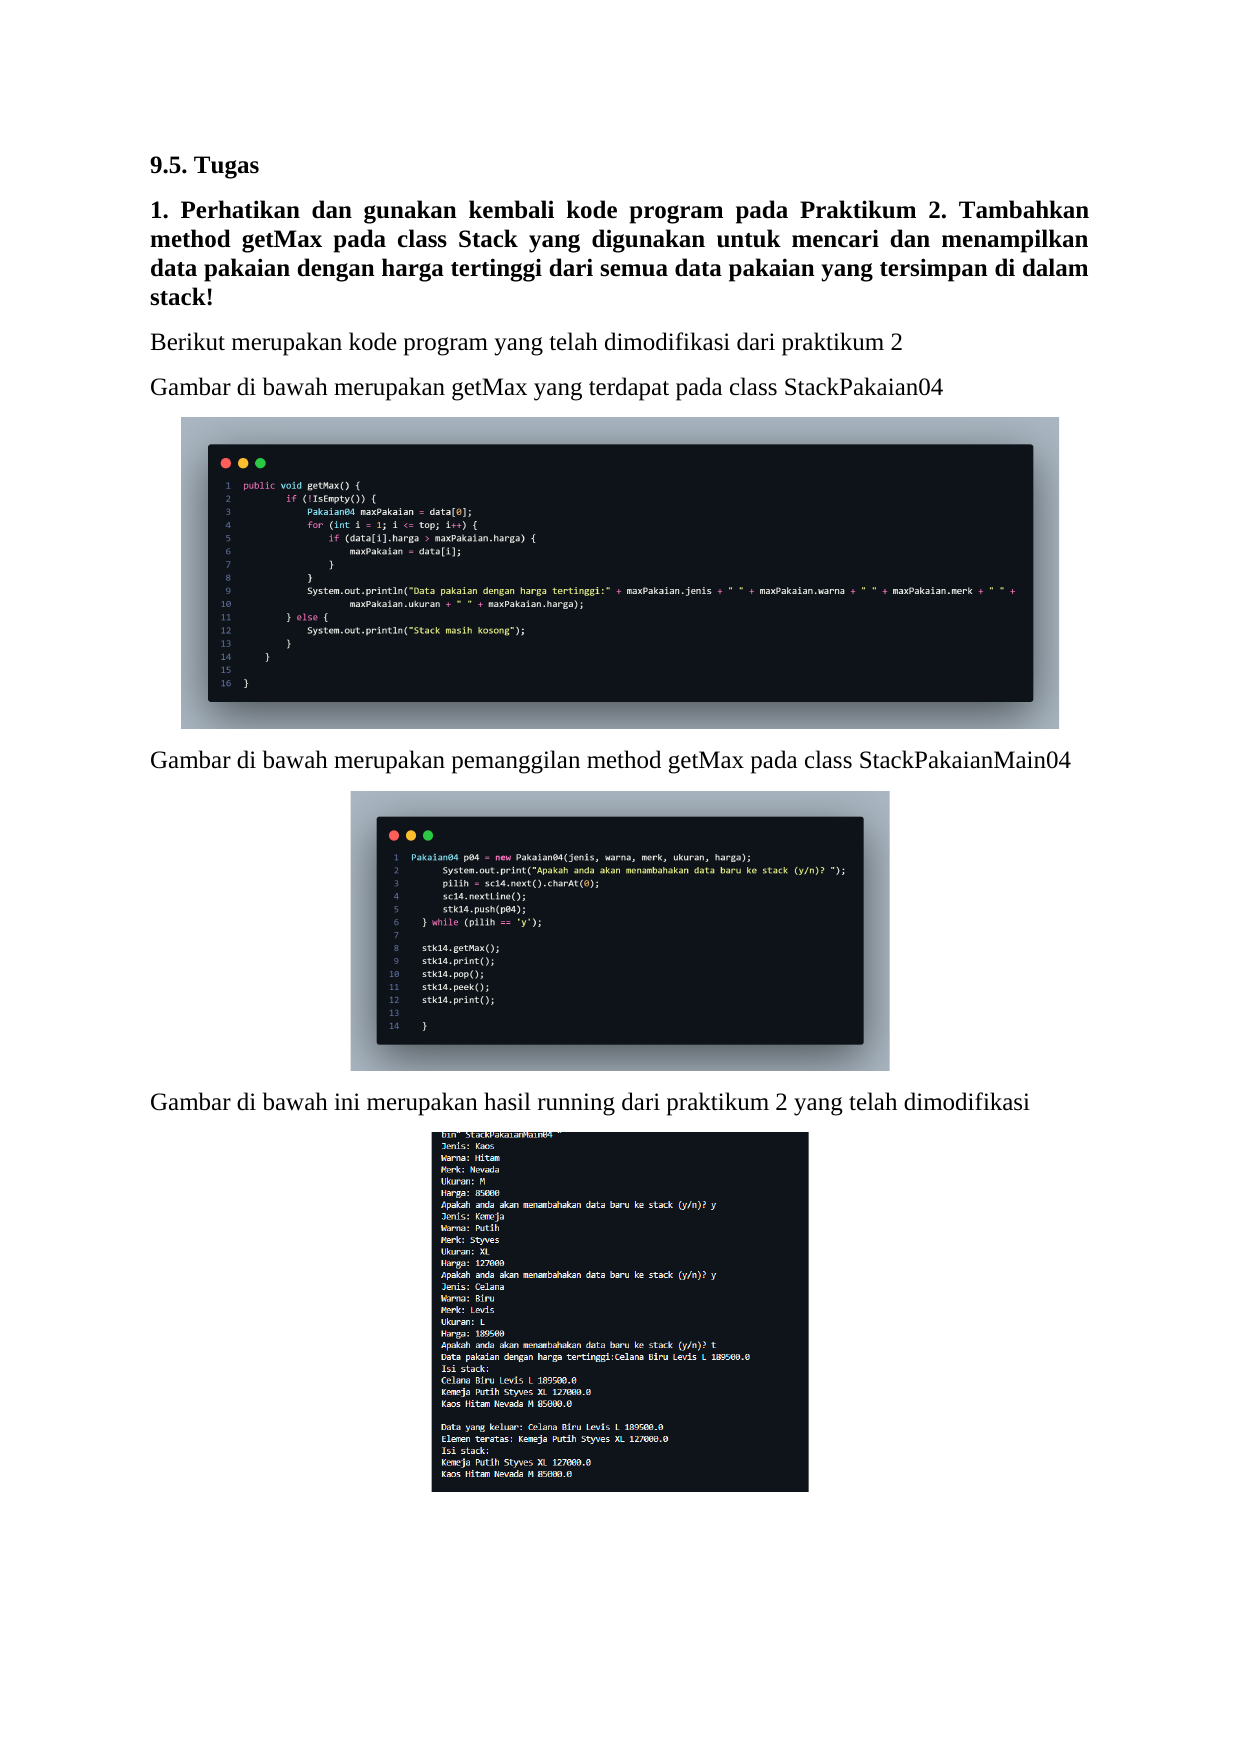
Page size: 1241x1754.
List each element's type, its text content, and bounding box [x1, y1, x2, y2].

text Berikut merupakan kode program yang telah dimodifikasi dari praktikum 2 [150, 327, 1090, 356]
text Gambar di bawah merupakan getMax yang terdapat pada class StackPakaian04 [150, 372, 1090, 401]
text 1. Perhatikan dan gunakan kembali kode program pada Praktikum 2. Tambahkan method getMax pada class Stack yang digunakan untuk mencari dan menampilkan data pakaian dengan harga tertinggi dari semua data pakaian yang tersimpan di dalam stack! [150, 195, 1090, 310]
text Gambar di bawah merupakan pemanggilan method getMax pada class StackPakaianMain04 [150, 746, 1090, 774]
text 9.5. Tugas [150, 150, 1090, 179]
text Gambar di bawah ini merupakan hasil running dari praktikum 2 yang telah dimodifikasi [150, 1087, 1090, 1116]
picture [350, 791, 890, 1071]
picture [431, 1132, 809, 1492]
picture [181, 417, 1060, 729]
